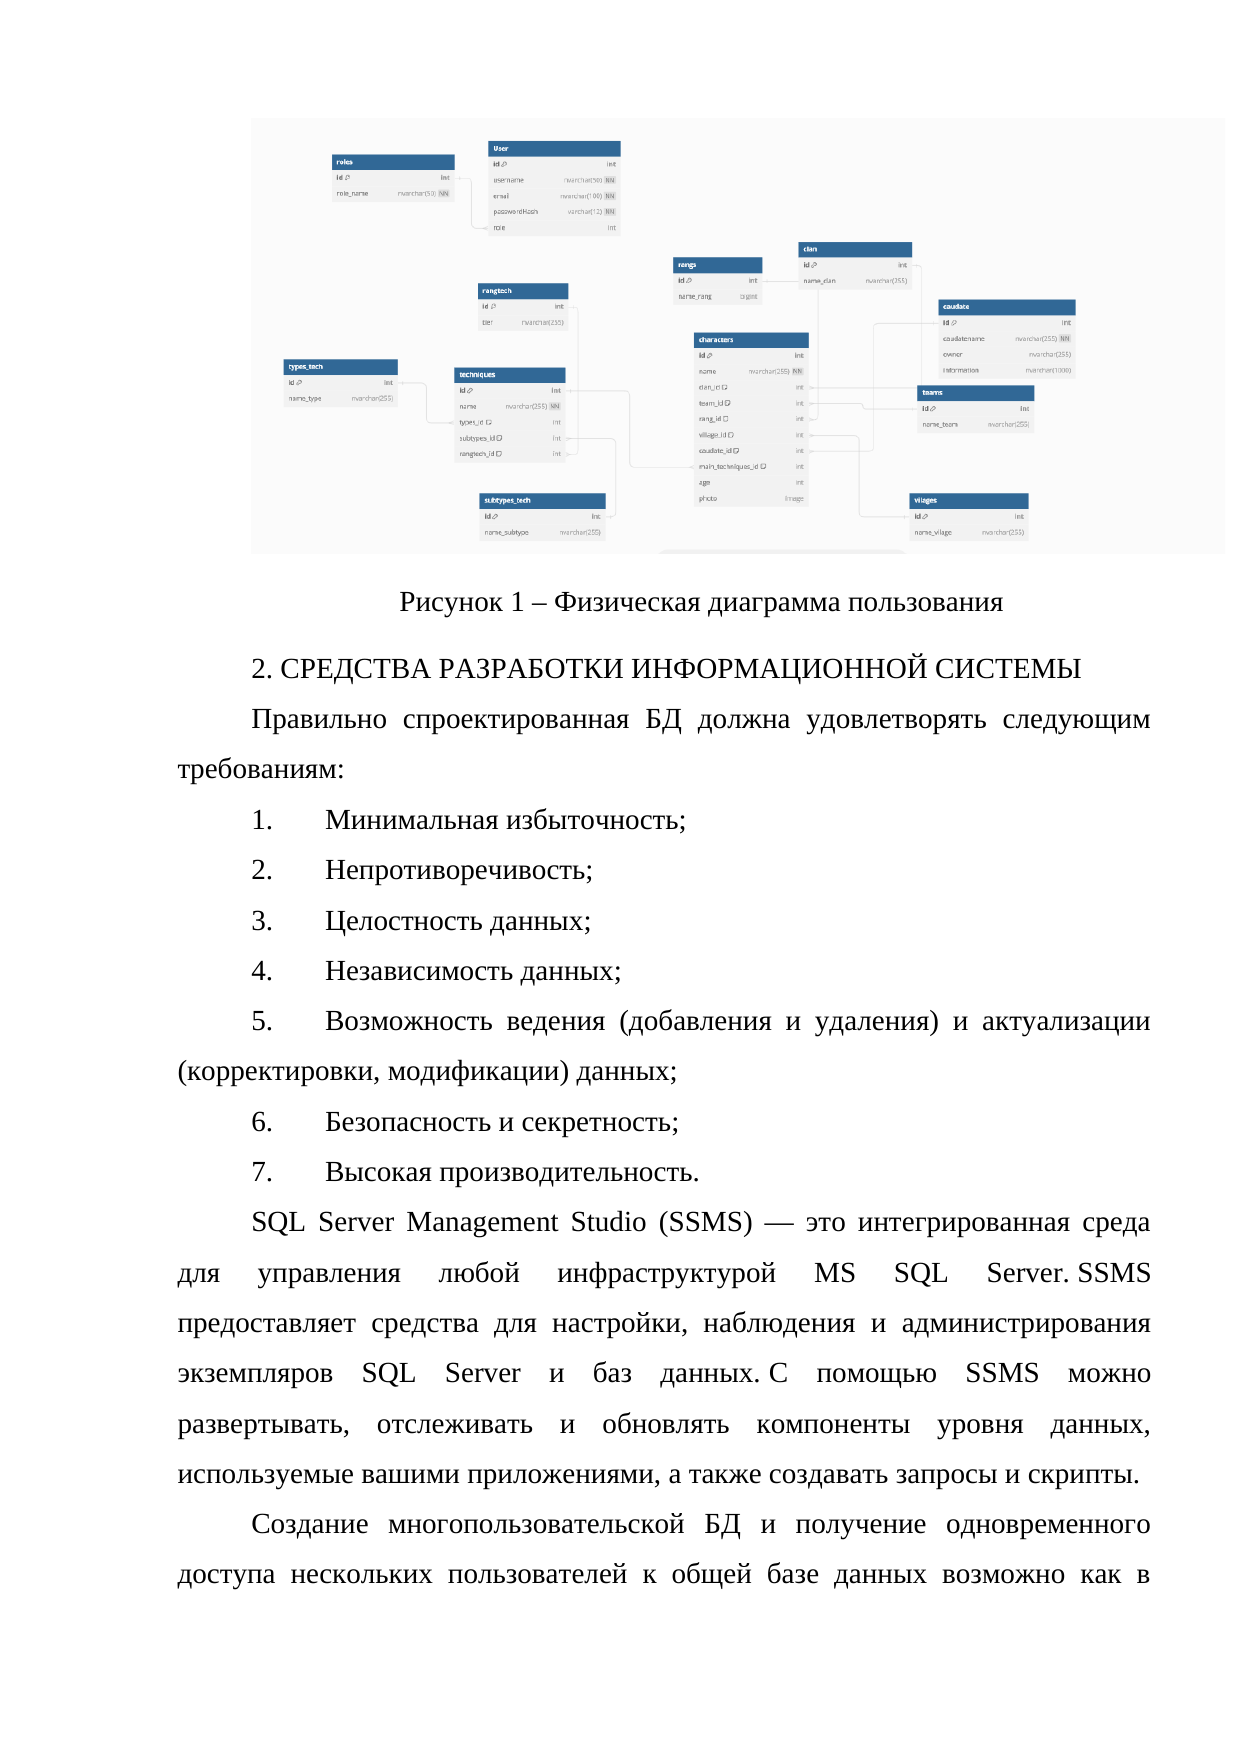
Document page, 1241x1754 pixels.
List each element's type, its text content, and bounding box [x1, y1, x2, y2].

list Возможность ведения (добавления и удаления) и актуализации (корректировки, модификации) данных; [177, 1003, 1152, 1087]
list Непротиворечивость; [177, 852, 1152, 886]
text SQL Server Management Studio (SSMS) — это интегрированная среда для управления любой инфраструктурой MS SQL Server. SSMS предоставляет средства для настройки, наблюдения и администрирования экземпляров SQL Server и баз данных. С помощью SSMS можно развертывать, отслеживать и обновлять компоненты уровня данных, используемые вашими приложениями, а также создавать запросы и скрипты. [177, 1204, 1152, 1489]
list Целостность данных; [177, 903, 1152, 936]
list Минимальная избыточность; [177, 802, 1152, 836]
text Правильно спроектированная БД должна удовлетворять следующим требованиям: [177, 701, 1152, 785]
picture [251, 118, 1226, 554]
list Безопасность и секретность; [177, 1104, 1152, 1137]
text Рисунок 1 – Физическая диаграмма пользования [177, 584, 1152, 618]
list Высокая производительность. [177, 1154, 1152, 1188]
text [177, 1506, 1152, 1590]
list Независимость данных; [177, 953, 1152, 986]
subtitle 2. СРЕДСТВА РАЗРАБОТКИ ИНФОРМАЦИОННОЙ СИСТЕМЫ [177, 651, 1152, 684]
